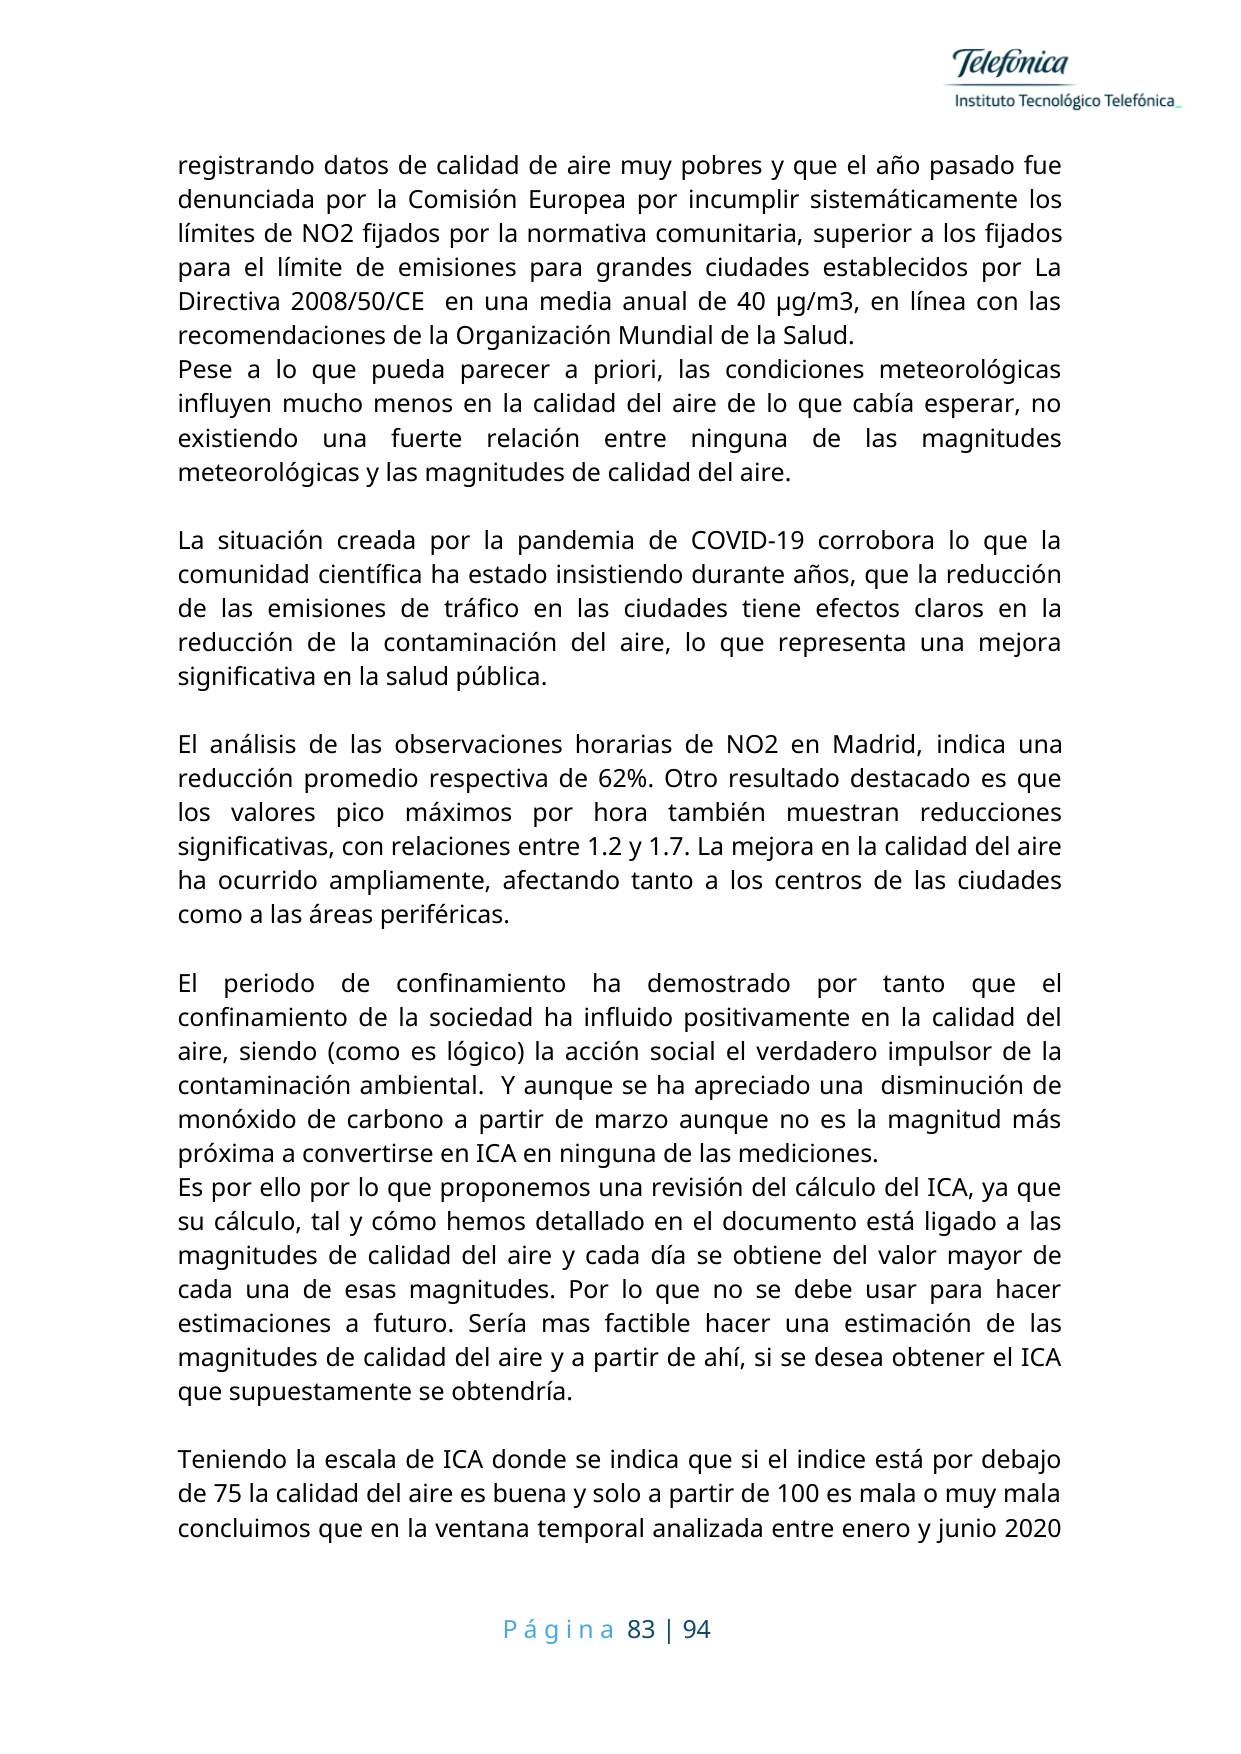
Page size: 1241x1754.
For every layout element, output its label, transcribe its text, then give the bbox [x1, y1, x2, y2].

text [177, 1442, 1063, 1544]
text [177, 148, 1063, 352]
text La situación creada por la pandemia de COVID-19 corrobora lo que la comunidad científica ha estado insistiendo durante años, que la reducción de las emisiones de tráfico en las ciudades tiene efectos claros en la reducción de la contaminación del aire, lo que representa una mejora significativa en la salud pública. [177, 522, 1063, 693]
picture [892, 21, 1215, 128]
text El análisis de las observaciones horarias de NO2 en Madrid, ​​indica una reducción promedio respectiva de 62%. Otro resultado destacado es que los valores pico máximos por hora también muestran reducciones significativas, con relaciones entre 1.2 y 1.7. La mejora en la calidad del aire ha ocurrido ampliamente, afectando tanto a los centros de las ciudades como a las áreas periféricas. [177, 727, 1063, 931]
text Es por ello por lo que proponemos una revisión del cálculo del ICA, ya que su cálculo, tal y cómo hemos detallado en el documento está ligado a las magnitudes de calidad del aire y cada día se obtiene del valor mayor de cada una de esas magnitudes. Por lo que no se debe usar para hacer estimaciones a futuro. Sería mas factible hacer una estimación de las magnitudes de calidad del aire y a partir de ahí, si se desea obtener el ICA que supuestamente se obtendría. [177, 1169, 1063, 1408]
text Pese a lo que pueda parecer a priori, las condiciones meteorológicas influyen mucho menos en la calidad del aire de lo que cabía esperar, no existiendo una fuerte relación entre ninguna de las magnitudes meteorológicas y las magnitudes de calidad del aire. [177, 352, 1063, 488]
text El periodo de confinamiento ha demostrado por tanto que el confinamiento de la sociedad ha influido positivamente en la calidad del aire, siendo (como es lógico) la acción social el verdadero impulsor de la contaminación ambiental. Y aunque se ha apreciado una disminución de monóxido de carbono a partir de marzo aunque no es la magnitud más próxima a convertirse en ICA en ninguna de las mediciones. [177, 965, 1063, 1169]
